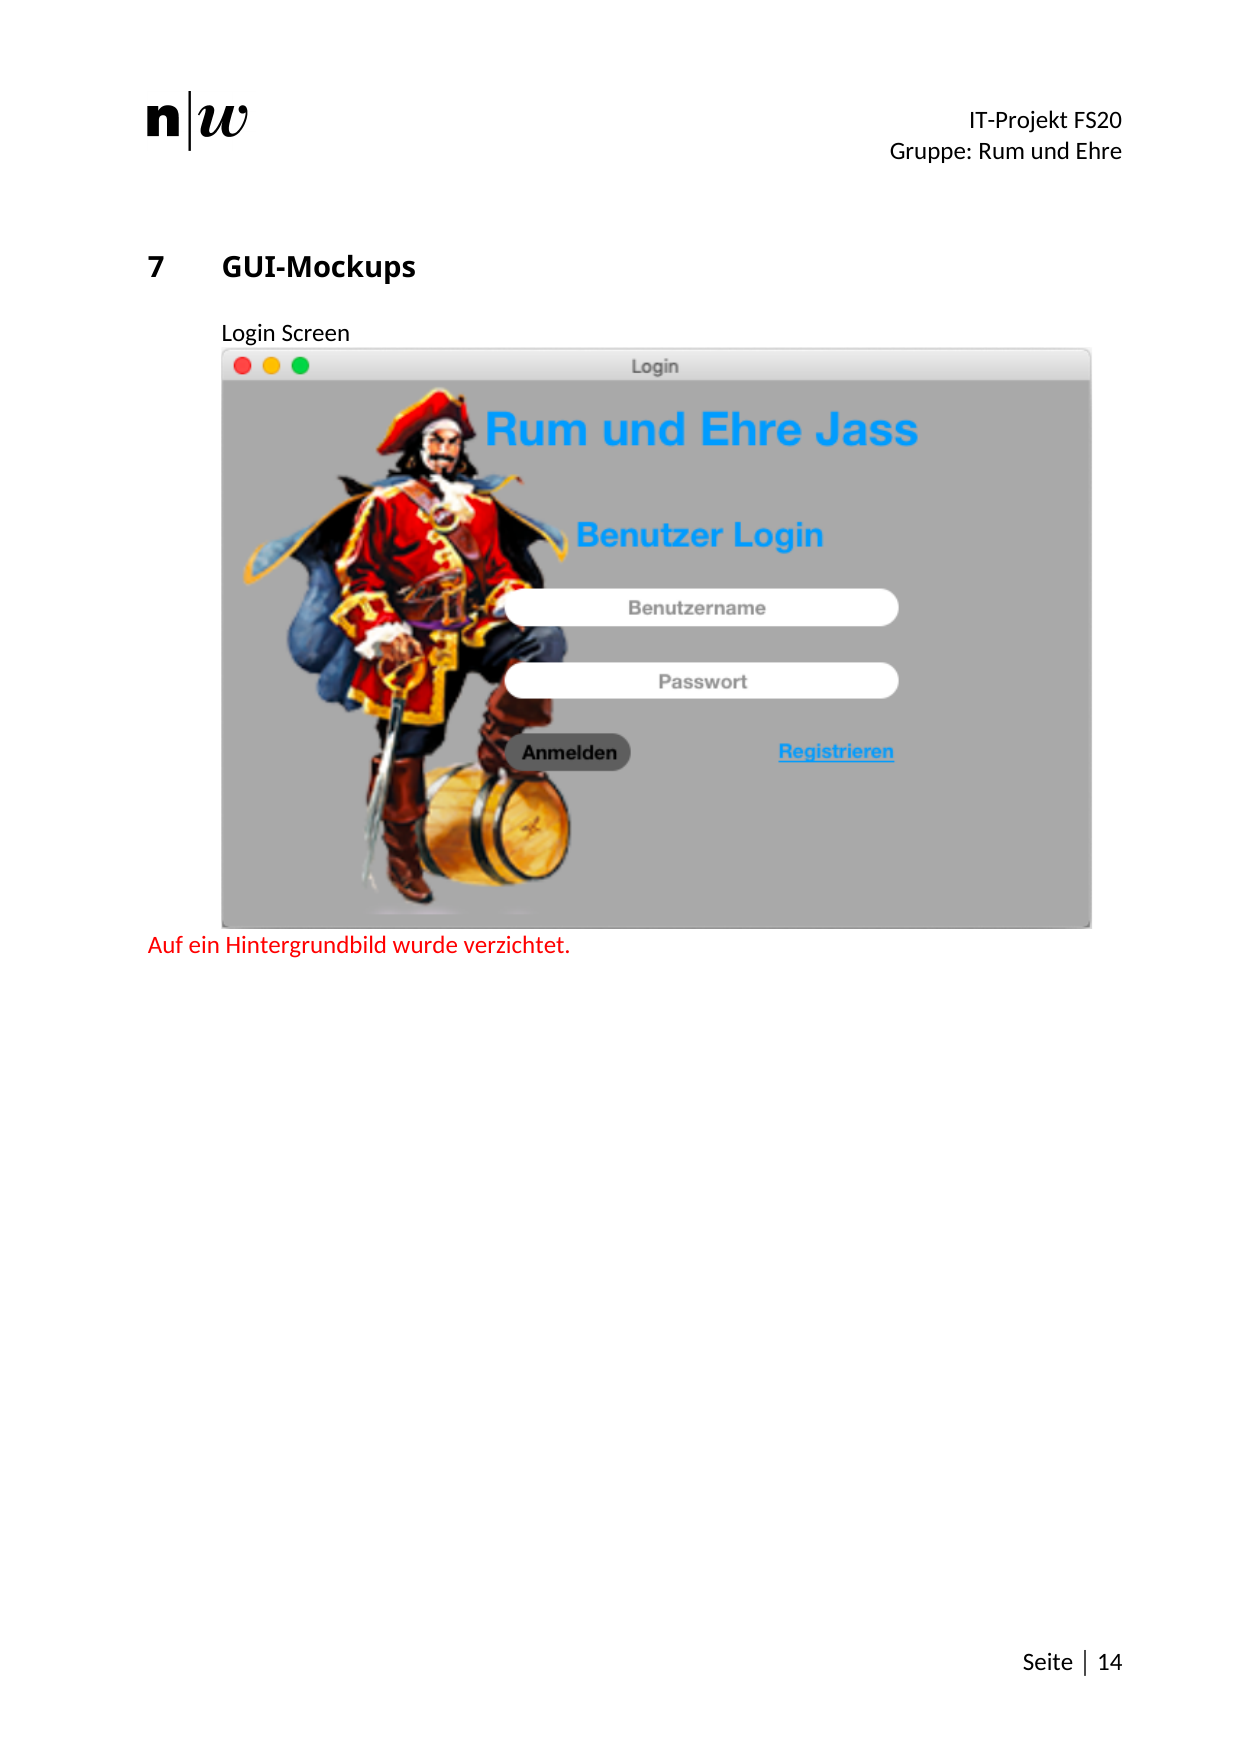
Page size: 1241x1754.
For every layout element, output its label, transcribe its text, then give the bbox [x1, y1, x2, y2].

text Login Screen [148, 317, 1122, 347]
text Auf ein Hintergrundbild wurde verzichtet. [148, 929, 1122, 959]
picture [221, 347, 1093, 929]
subtitle GUI-Mockups [148, 247, 1122, 286]
